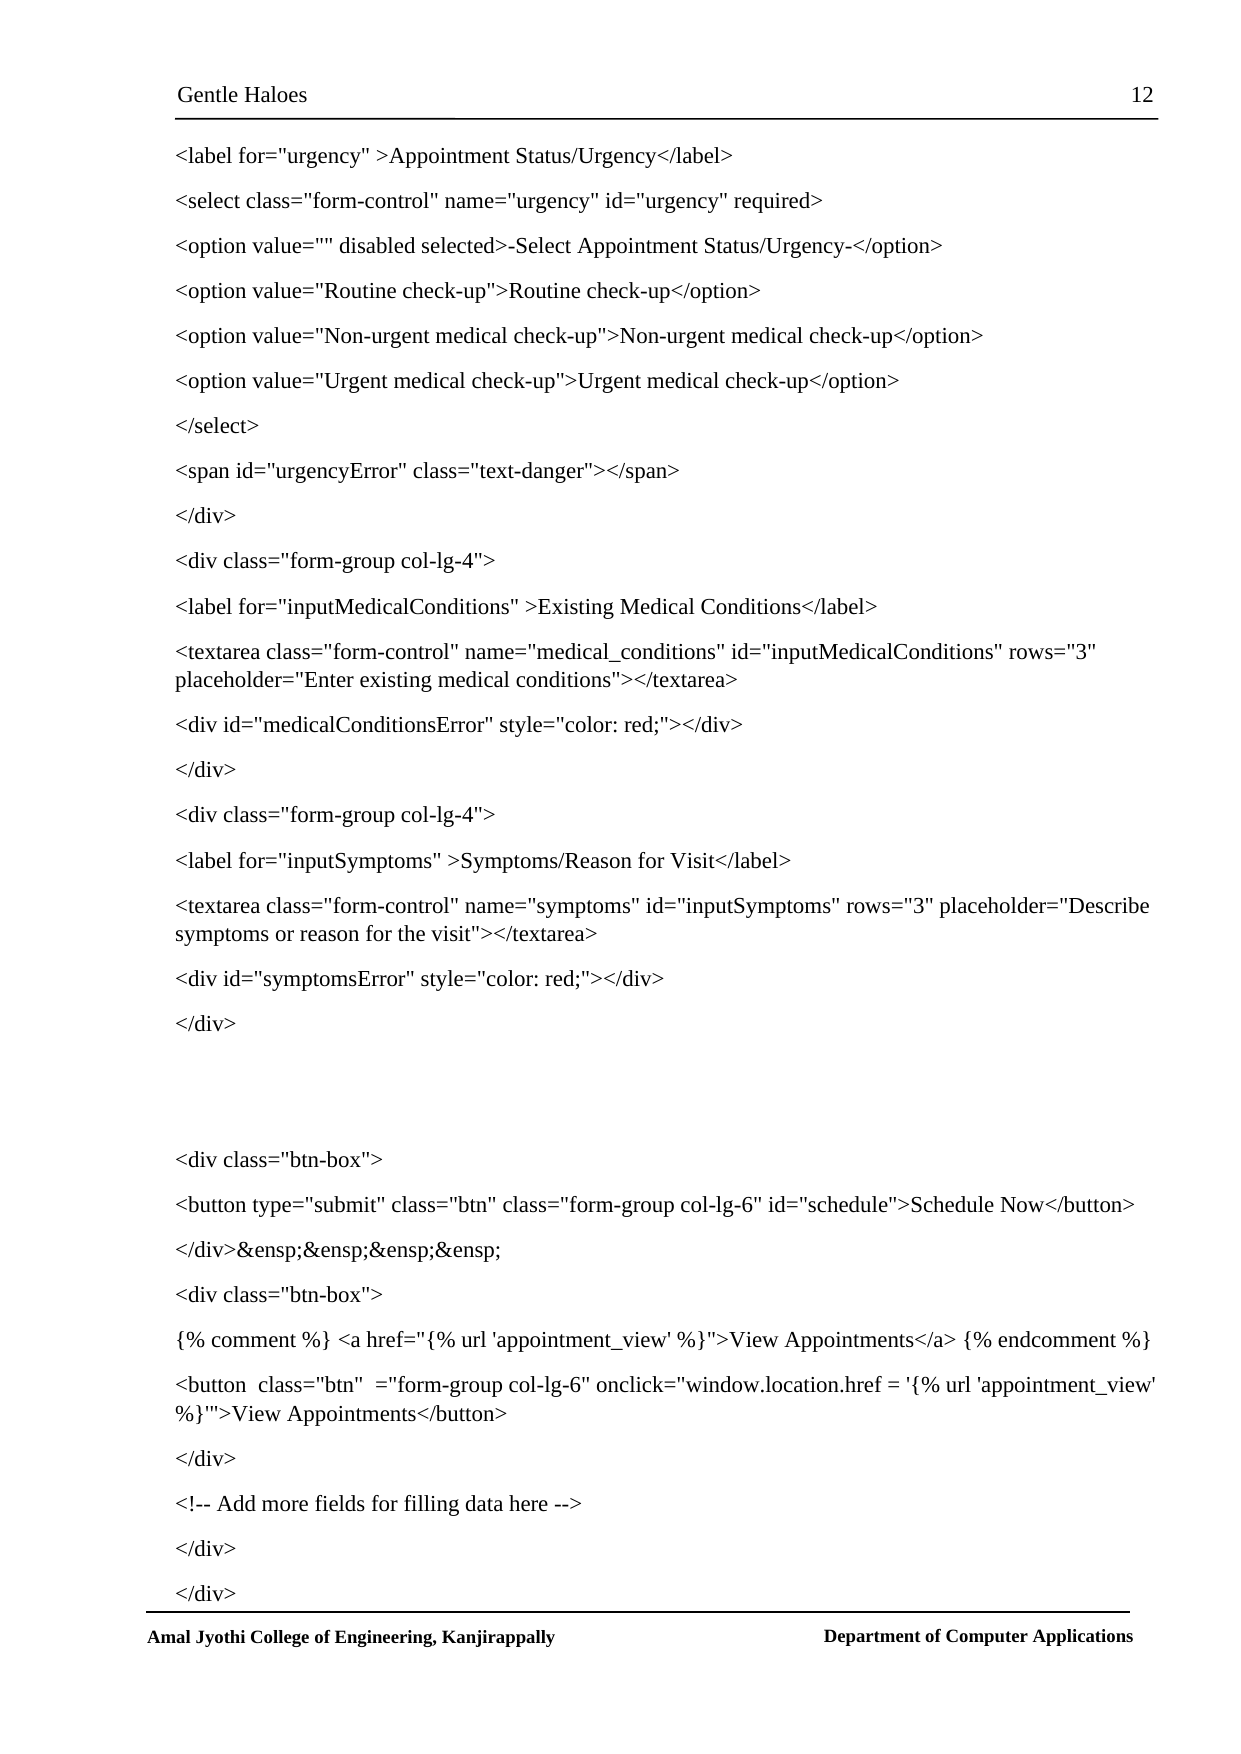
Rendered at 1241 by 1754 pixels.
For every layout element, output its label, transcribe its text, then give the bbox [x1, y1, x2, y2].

text <span id="urgencyError" class="text-danger"></span> [175, 457, 1162, 484]
text </div> [175, 1010, 1162, 1037]
text </div> [175, 502, 1162, 529]
text </div> [175, 1445, 1162, 1471]
text <div class="btn-box"> [175, 1281, 1162, 1307]
text <option value="Non-urgent medical check-up">Non-urgent medical check-up</option> [175, 322, 1162, 348]
text <button type="submit" class="btn" class="form-group col-lg-6" id="schedule">Schedule Now</button> [175, 1191, 1162, 1217]
text <option value="Urgent medical check-up">Urgent medical check-up</option> [175, 367, 1162, 393]
text <option value="Routine check-up">Routine check-up</option> [175, 277, 1162, 303]
text <div id="medicalConditionsError" style="color: red;"></div> [175, 711, 1162, 738]
text </div> [175, 756, 1162, 783]
text <div class="form-group col-lg-4"> [175, 802, 1162, 828]
text <button class="btn" ="form-group col-lg-6" onclick="window.location.href = '{% url 'appointment_view' %}'">View Appointments</button> [175, 1371, 1162, 1426]
text <select class="form-control" name="urgency" id="urgency" required> [175, 187, 1162, 213]
text <label for="urgency" >Appointment Status/Urgency</label> [175, 142, 1162, 168]
text <label for="inputSymptoms" >Symptoms/Reason for Visit</label> [175, 847, 1162, 873]
text </div> [175, 1580, 1162, 1606]
text <option value="" disabled selected>-Select Appointment Status/Urgency-</option> [175, 232, 1162, 258]
text <div id="symptomsError" style="color: red;"></div> [175, 965, 1162, 992]
text <div class="form-group col-lg-4"> [175, 548, 1162, 574]
text </select> [175, 412, 1162, 439]
text <label for="inputMedicalConditions" >Existing Medical Conditions</label> [175, 593, 1162, 619]
text <textarea class="form-control" name="medical_conditions" id="inputMedicalConditions" rows="3" placeholder="Enter existing medical conditions"></textarea> [175, 638, 1162, 693]
text </div>&ensp;&ensp;&ensp;&ensp; [175, 1236, 1162, 1262]
text {% comment %} <a href="{% url 'appointment_view' %}">View Appointments</a> {% endcomment %} [175, 1326, 1162, 1352]
text </div> [175, 1535, 1162, 1561]
text <textarea class="form-control" name="symptoms" id="inputSymptoms" rows="3" placeholder="Describe symptoms or reason for the visit"></textarea> [175, 892, 1162, 947]
text <!-- Add more fields for filling data here --> [175, 1490, 1162, 1516]
text <div class="btn-box"> [175, 1146, 1162, 1172]
